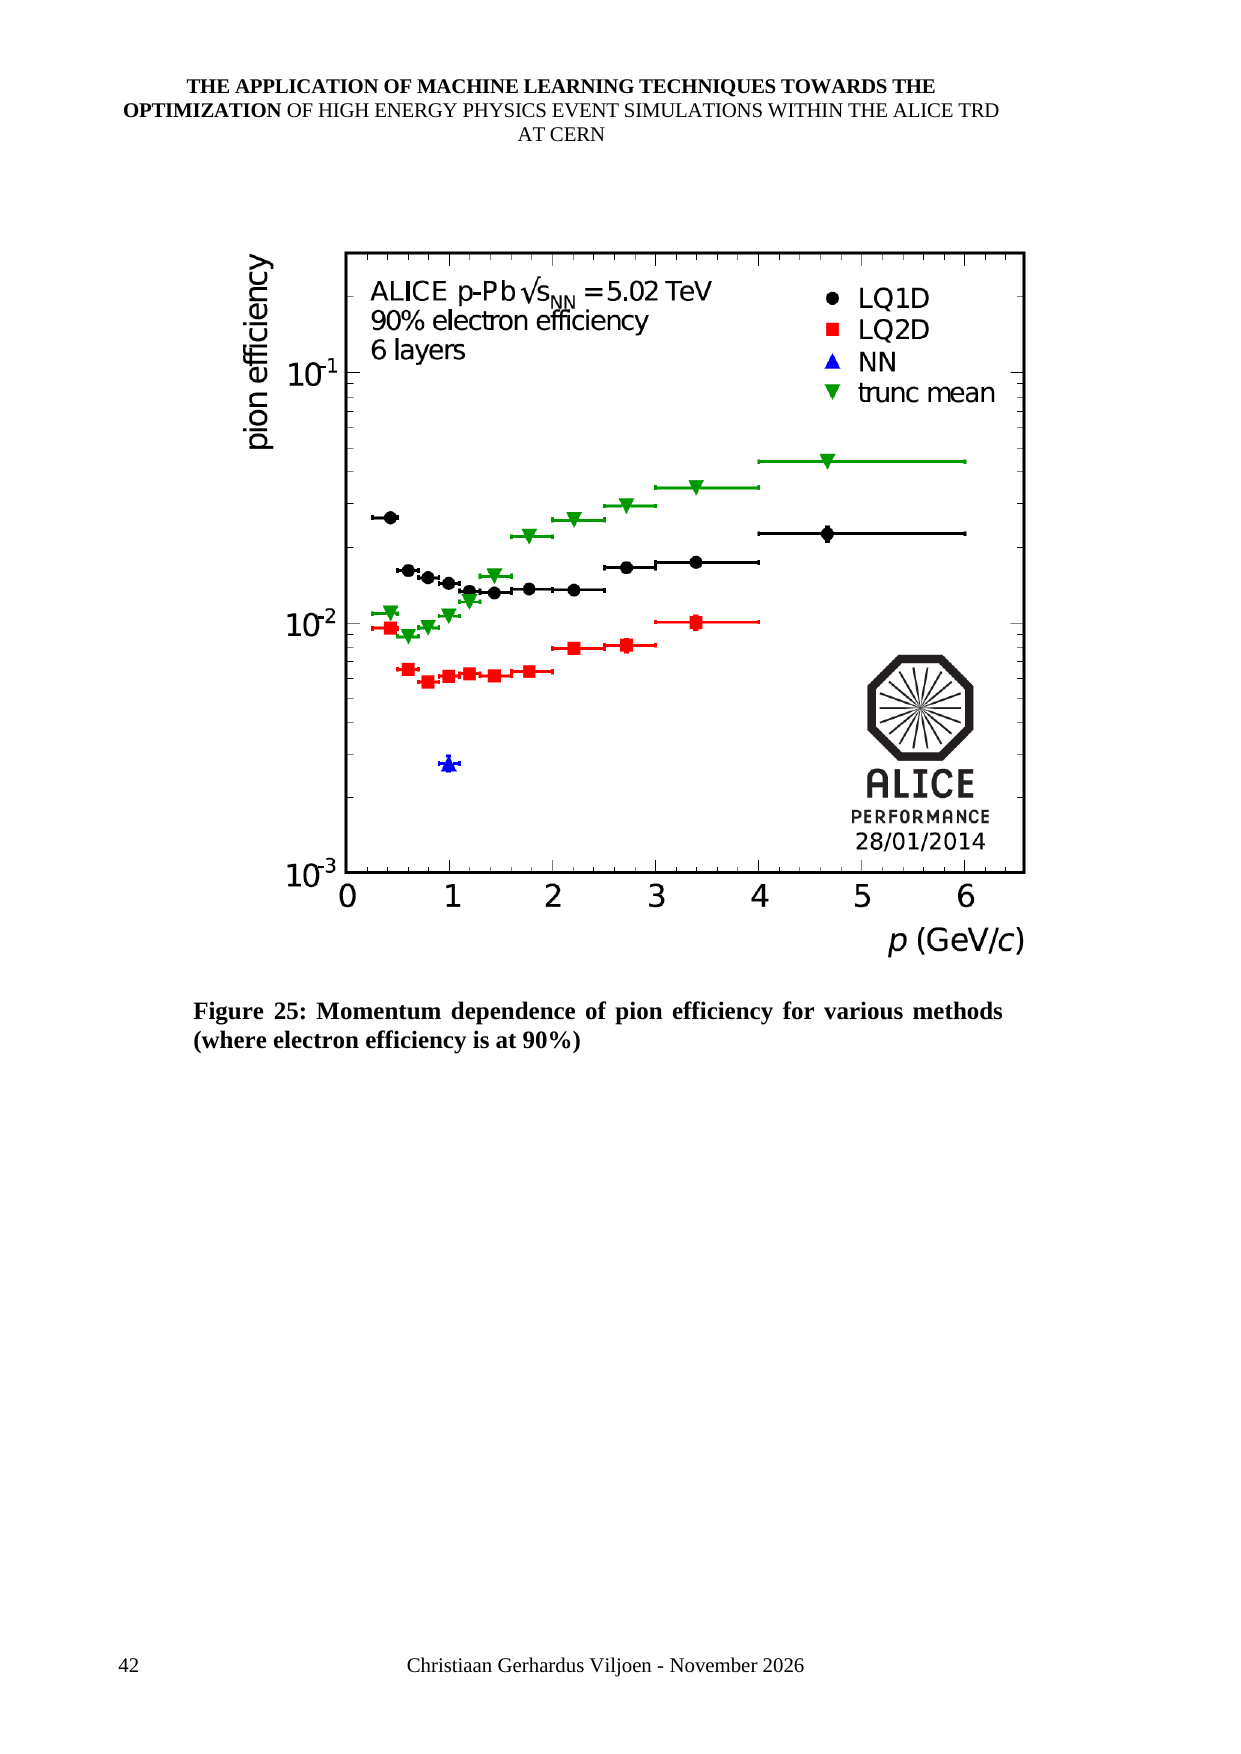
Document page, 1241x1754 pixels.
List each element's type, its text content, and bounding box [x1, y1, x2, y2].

text Figure 25: Momentum dependence of pion efficiency for various methods (where electron efficiency is at 90%) [193, 996, 1004, 1053]
picture [193, 183, 1079, 996]
